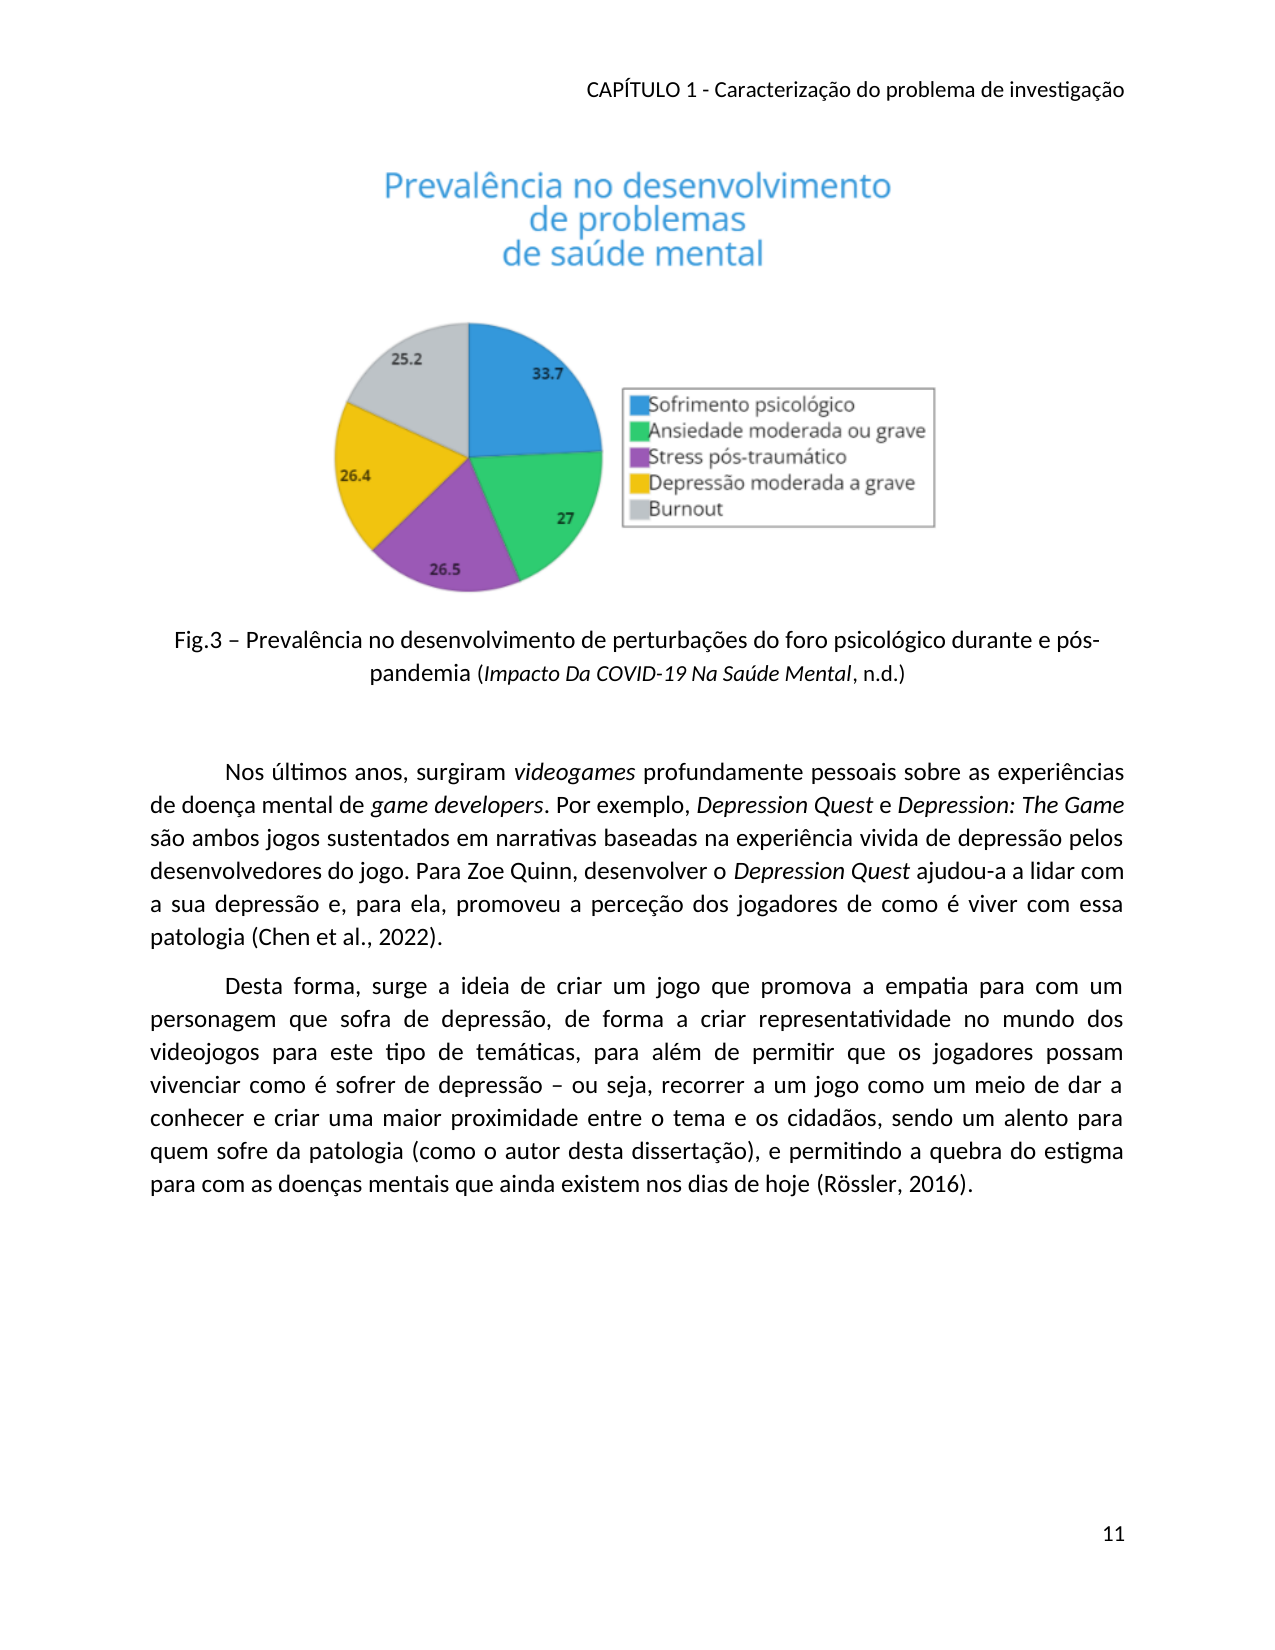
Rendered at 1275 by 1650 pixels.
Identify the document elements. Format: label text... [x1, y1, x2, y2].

text Fig.3 – Prevalência no desenvolvimento de perturbações do foro psicológico durante e pós-pandemia [150, 624, 1125, 687]
text Nos últimos anos, surgiram videogames profundamente pessoais sobre as experiências de doença mental de game developers. Por exemplo, Depression Quest e Depression: The Game são ambos jogos sustentados em narrativas baseadas na experiência vivida de depressão pelos desenvolvedores do jogo. Para Zoe Quinn, desenvolver o Depression Quest ajudou-a a lidar com a sua depressão e, para ela, promoveu a perceção dos jogadores de como é viver com essa patologia . [150, 756, 1125, 951]
text Desta forma, surge a ideia de criar um jogo que promova a empatia para com um personagem que sofra de depressão, de forma a criar representatividade no mundo dos videojogos para este tipo de temáticas, para além de permitir que os jogadores possam vivenciar como é sofrer de depressão – ou seja, recorrer a um jogo como um meio de dar a conhecer e criar uma maior proximidade entre o tema e os cidadãos, sendo um alento para quem sofre da patologia (como o autor desta dissertação), e permitindo a quebra do estigma para com as doenças mentais que ainda existem nos dias de hoje . [150, 970, 1125, 1198]
picture [313, 150, 962, 605]
